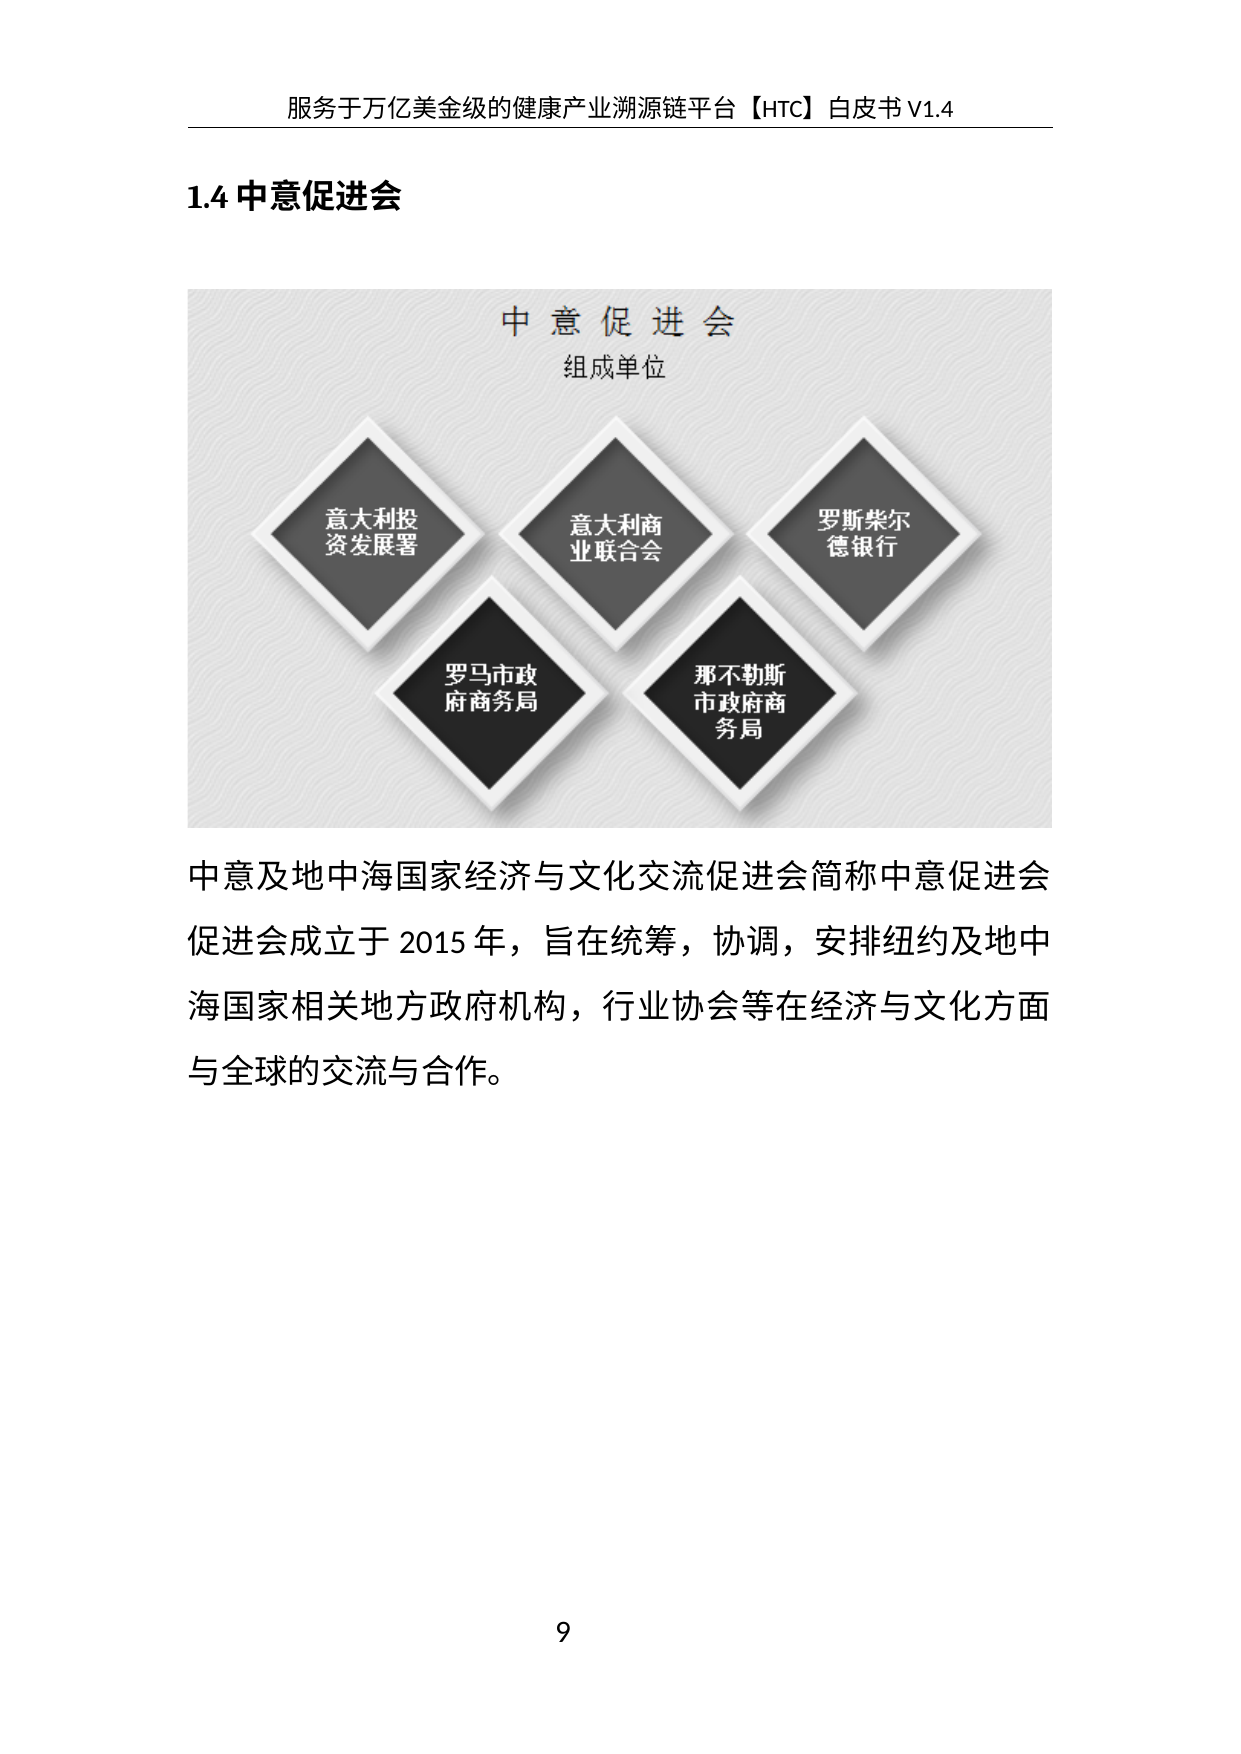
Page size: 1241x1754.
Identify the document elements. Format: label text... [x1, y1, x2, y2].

subtitle 1.4中意促进会 [187, 162, 1053, 227]
text 中意及地中海国家经济与文化交流促进会简称中意促进会。促进会成立于2015年，旨在统筹，协调，安排纽约及地中海国家相关地方政府机构，行业协会等在经济与文化方面与全球的交流与合作。 [187, 842, 1053, 1102]
picture [187, 289, 1052, 828]
